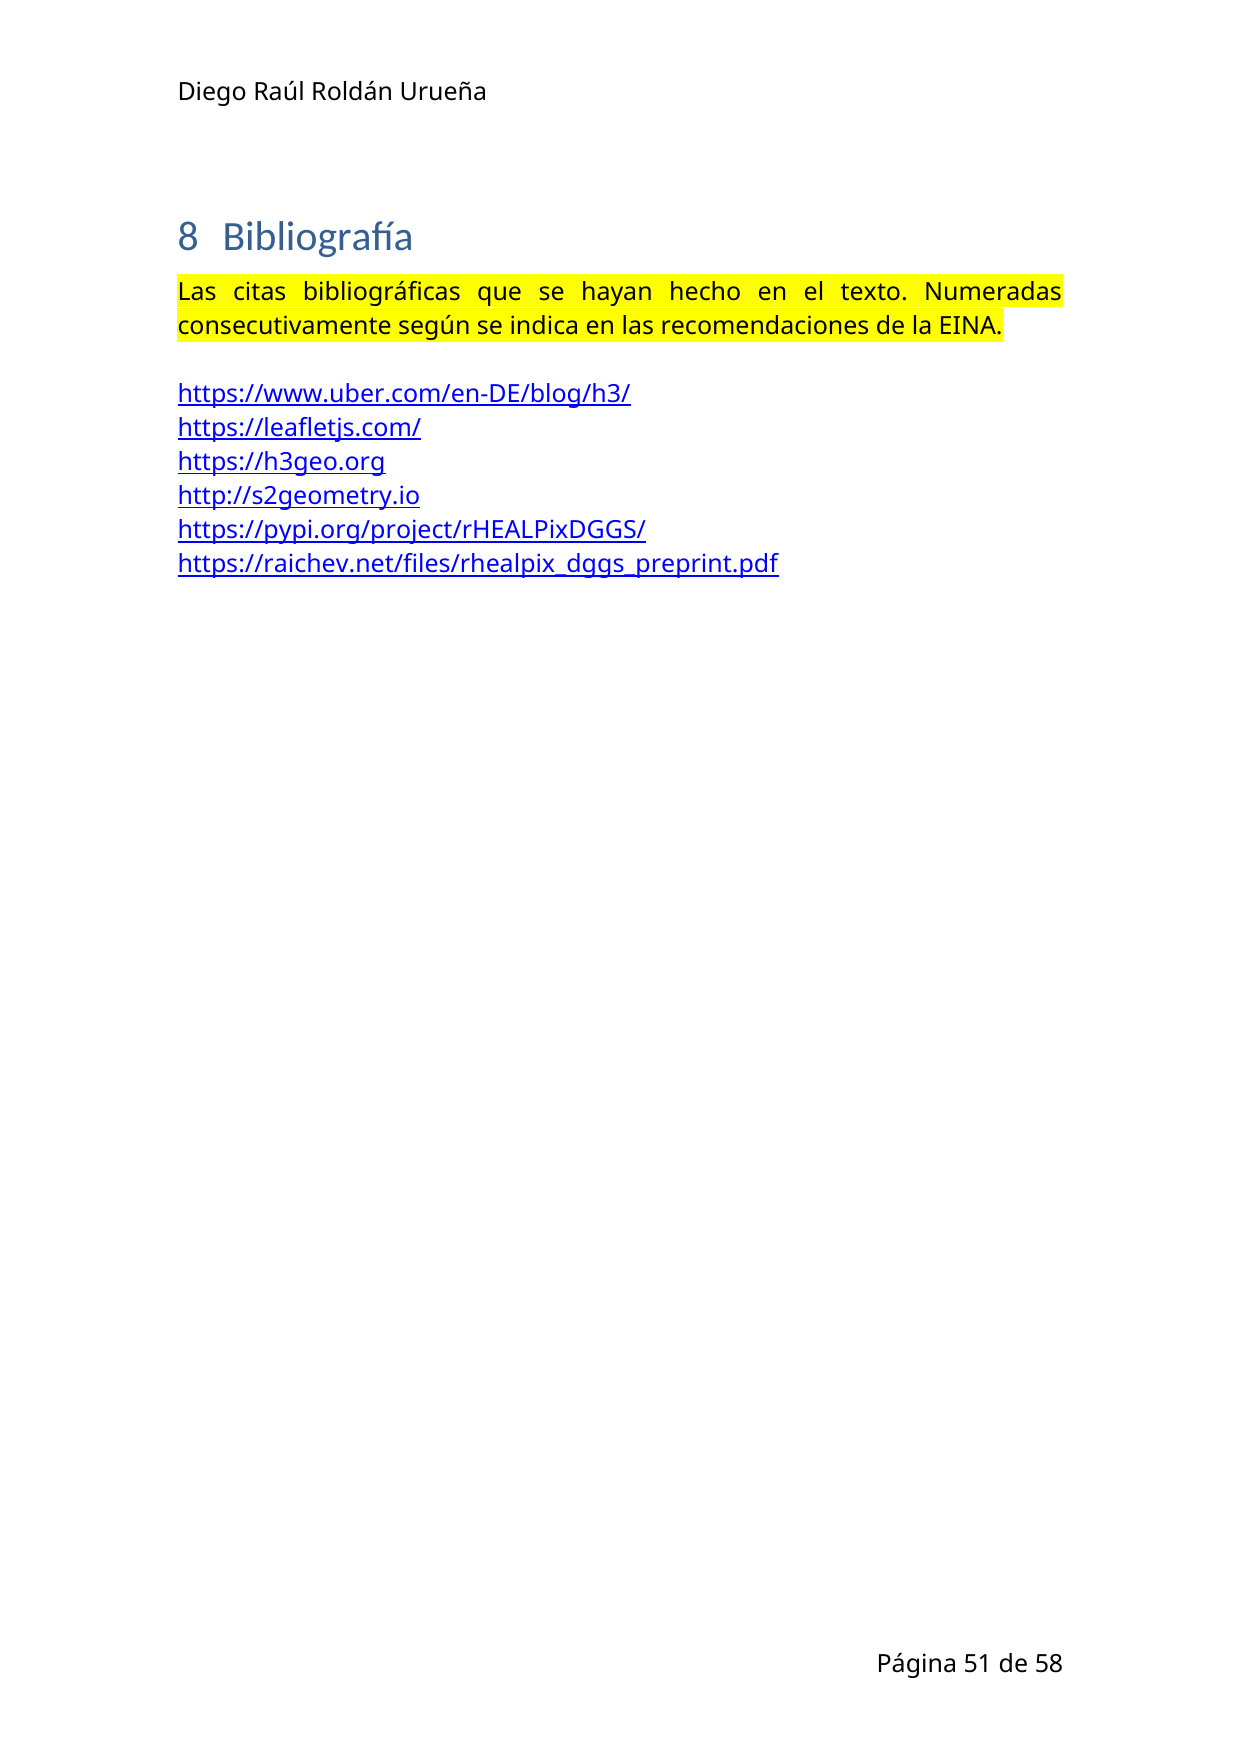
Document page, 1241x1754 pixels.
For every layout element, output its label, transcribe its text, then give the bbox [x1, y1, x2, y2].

text http://s2geometry.io [177, 478, 1063, 512]
text Las citas bibliográficas que se hayan hecho en el texto. Numeradas consecutivamente según se indica en las recomendaciones de la EINA. [177, 307, 1063, 342]
subtitle Bibliografía [177, 210, 1063, 261]
text https://www.uber.com/en-DE/blog/h3/ [177, 376, 1063, 410]
text https://raichev.net/files/rhealpix_dggs_preprint.pdf [177, 546, 1063, 580]
text https://pypi.org/project/rHEALPixDGGS/ [177, 512, 1063, 546]
text https://leafletjs.com/ [177, 410, 1063, 444]
text https://h3geo.org [177, 444, 1063, 478]
